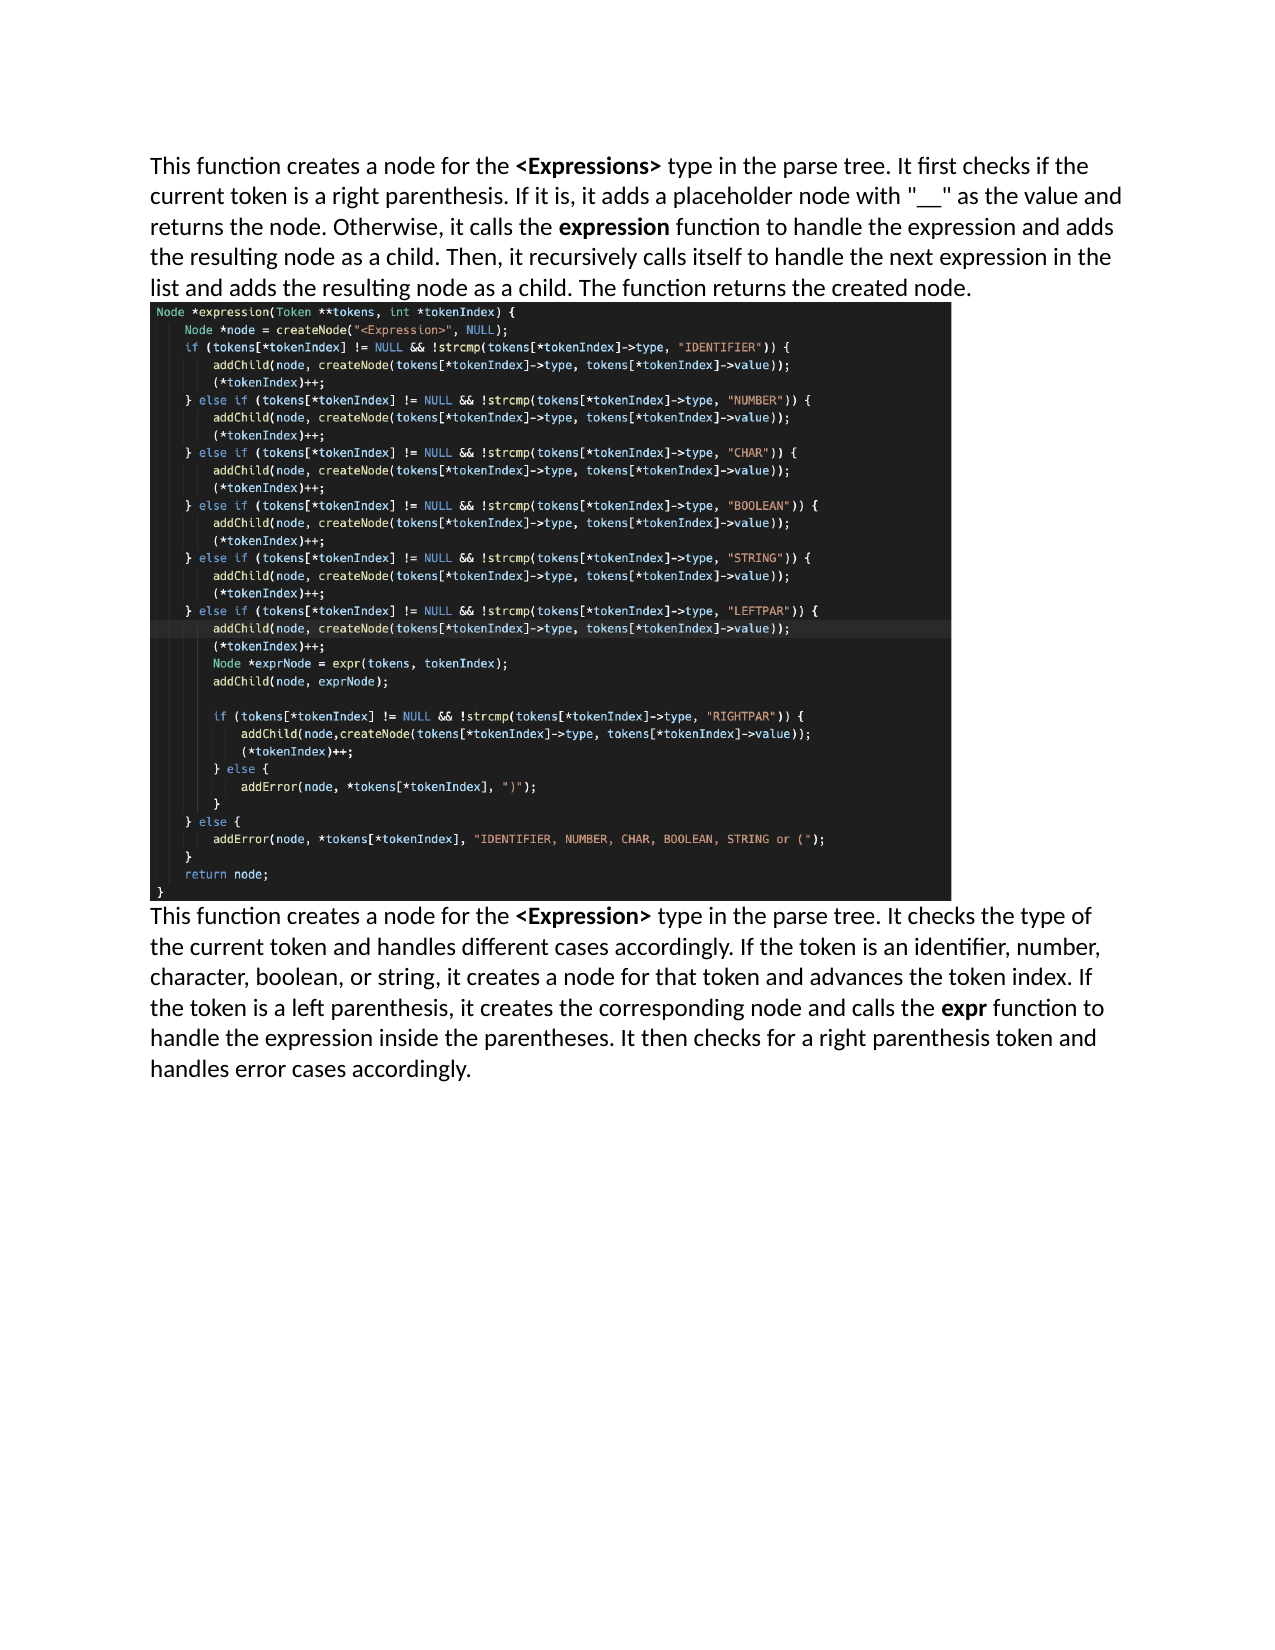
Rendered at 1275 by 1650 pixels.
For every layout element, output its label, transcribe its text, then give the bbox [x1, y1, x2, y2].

text This function creates a node for the <Expression> type in the parse tree. It checks the type of the current token and handles different cases accordingly. If the token is an identifier, number, character, boolean, or string, it creates a node for that token and advances the token index. If the token is a left parenthesis, it creates the corresponding node and calls the expr function to handle the expression inside the parentheses. It then checks for a right parenthesis token and handles error cases accordingly. [150, 901, 1125, 1084]
text This function creates a node for the <Expressions> type in the parse tree. It first checks if the current token is a right parenthesis. If it is, it adds a placeholder node with "__" as the value and returns the node. Otherwise, it calls the expression function to handle the expression and adds the resulting node as a child. Then, it recursively calls itself to handle the next expression in the list and adds the resulting node as a child. The function returns the created node. [150, 150, 1125, 303]
picture [150, 302, 952, 901]
